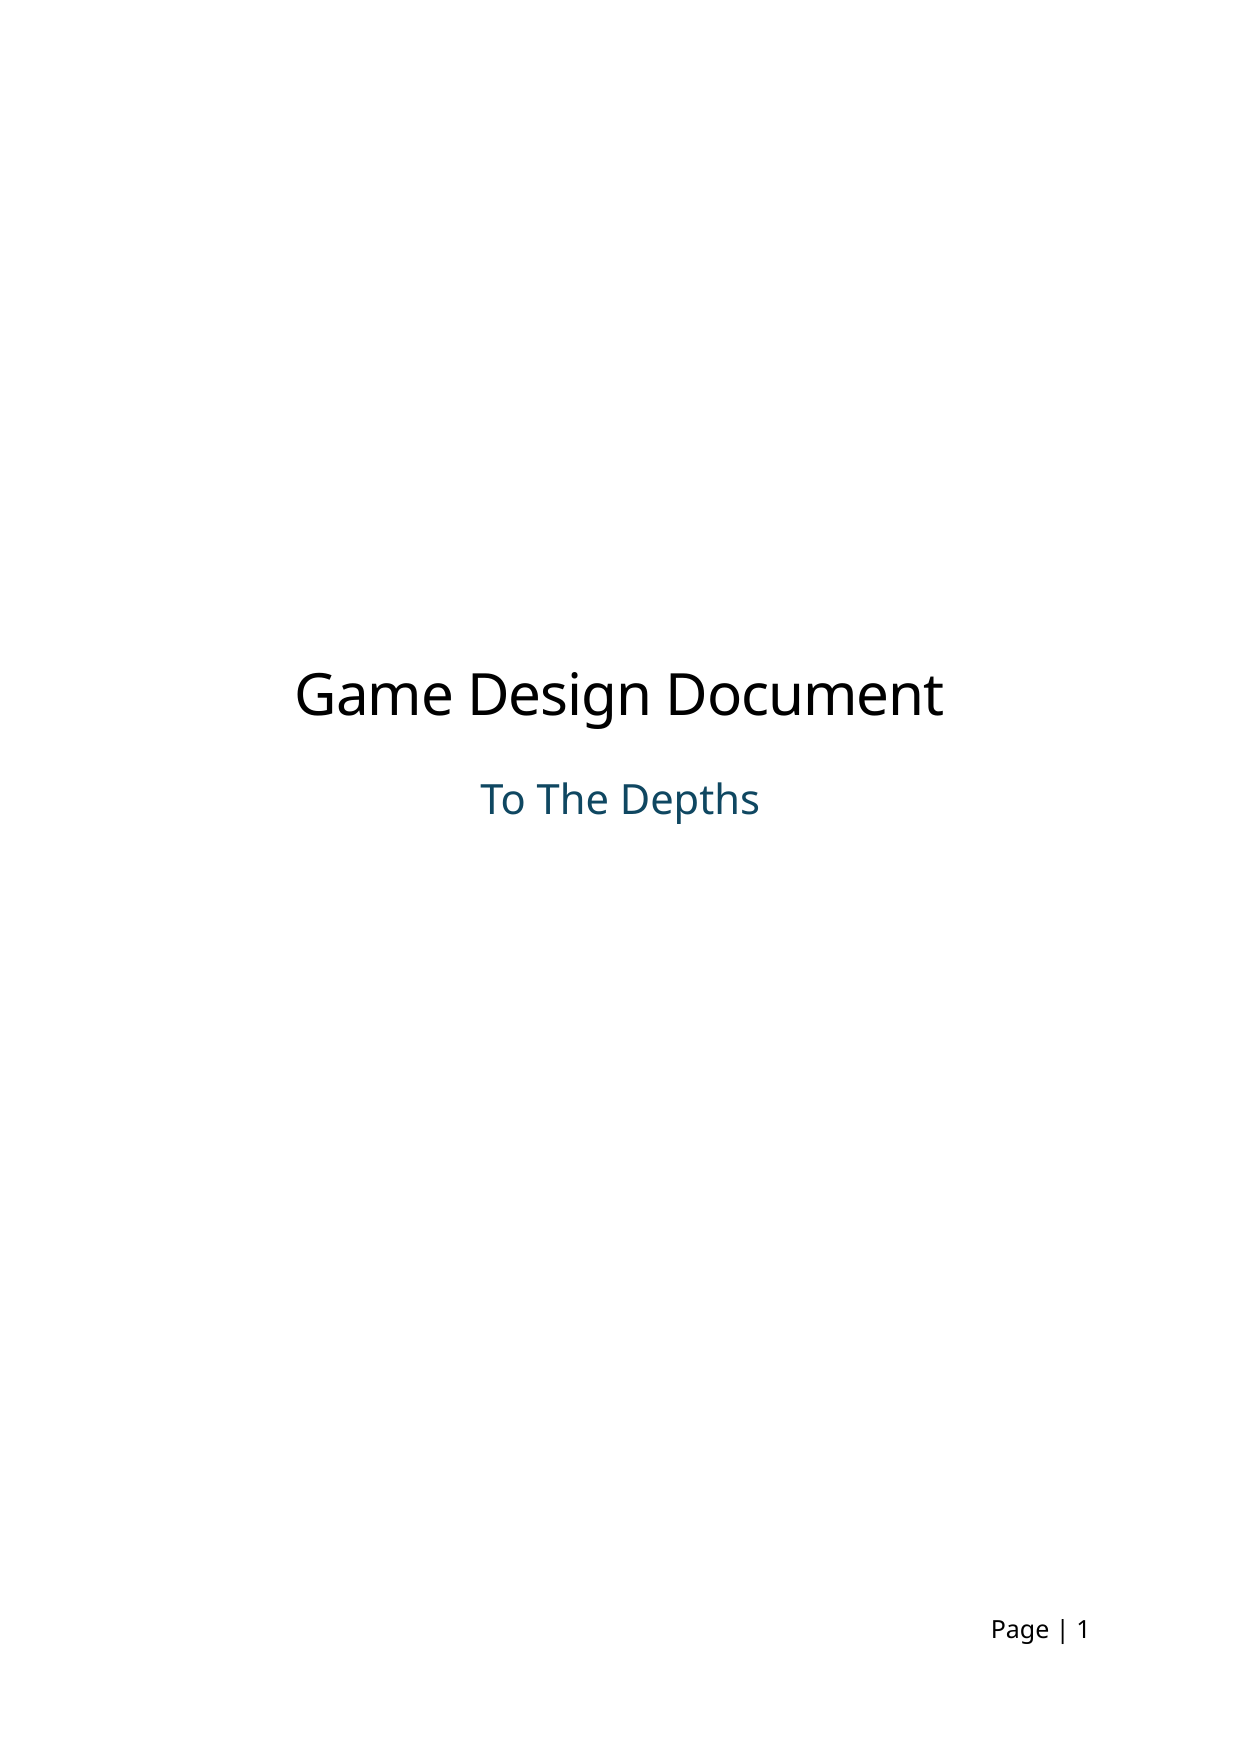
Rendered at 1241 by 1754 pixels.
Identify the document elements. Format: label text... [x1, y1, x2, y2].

subtitle To The Depths [150, 769, 1090, 826]
title Game Design Document [150, 652, 1090, 732]
